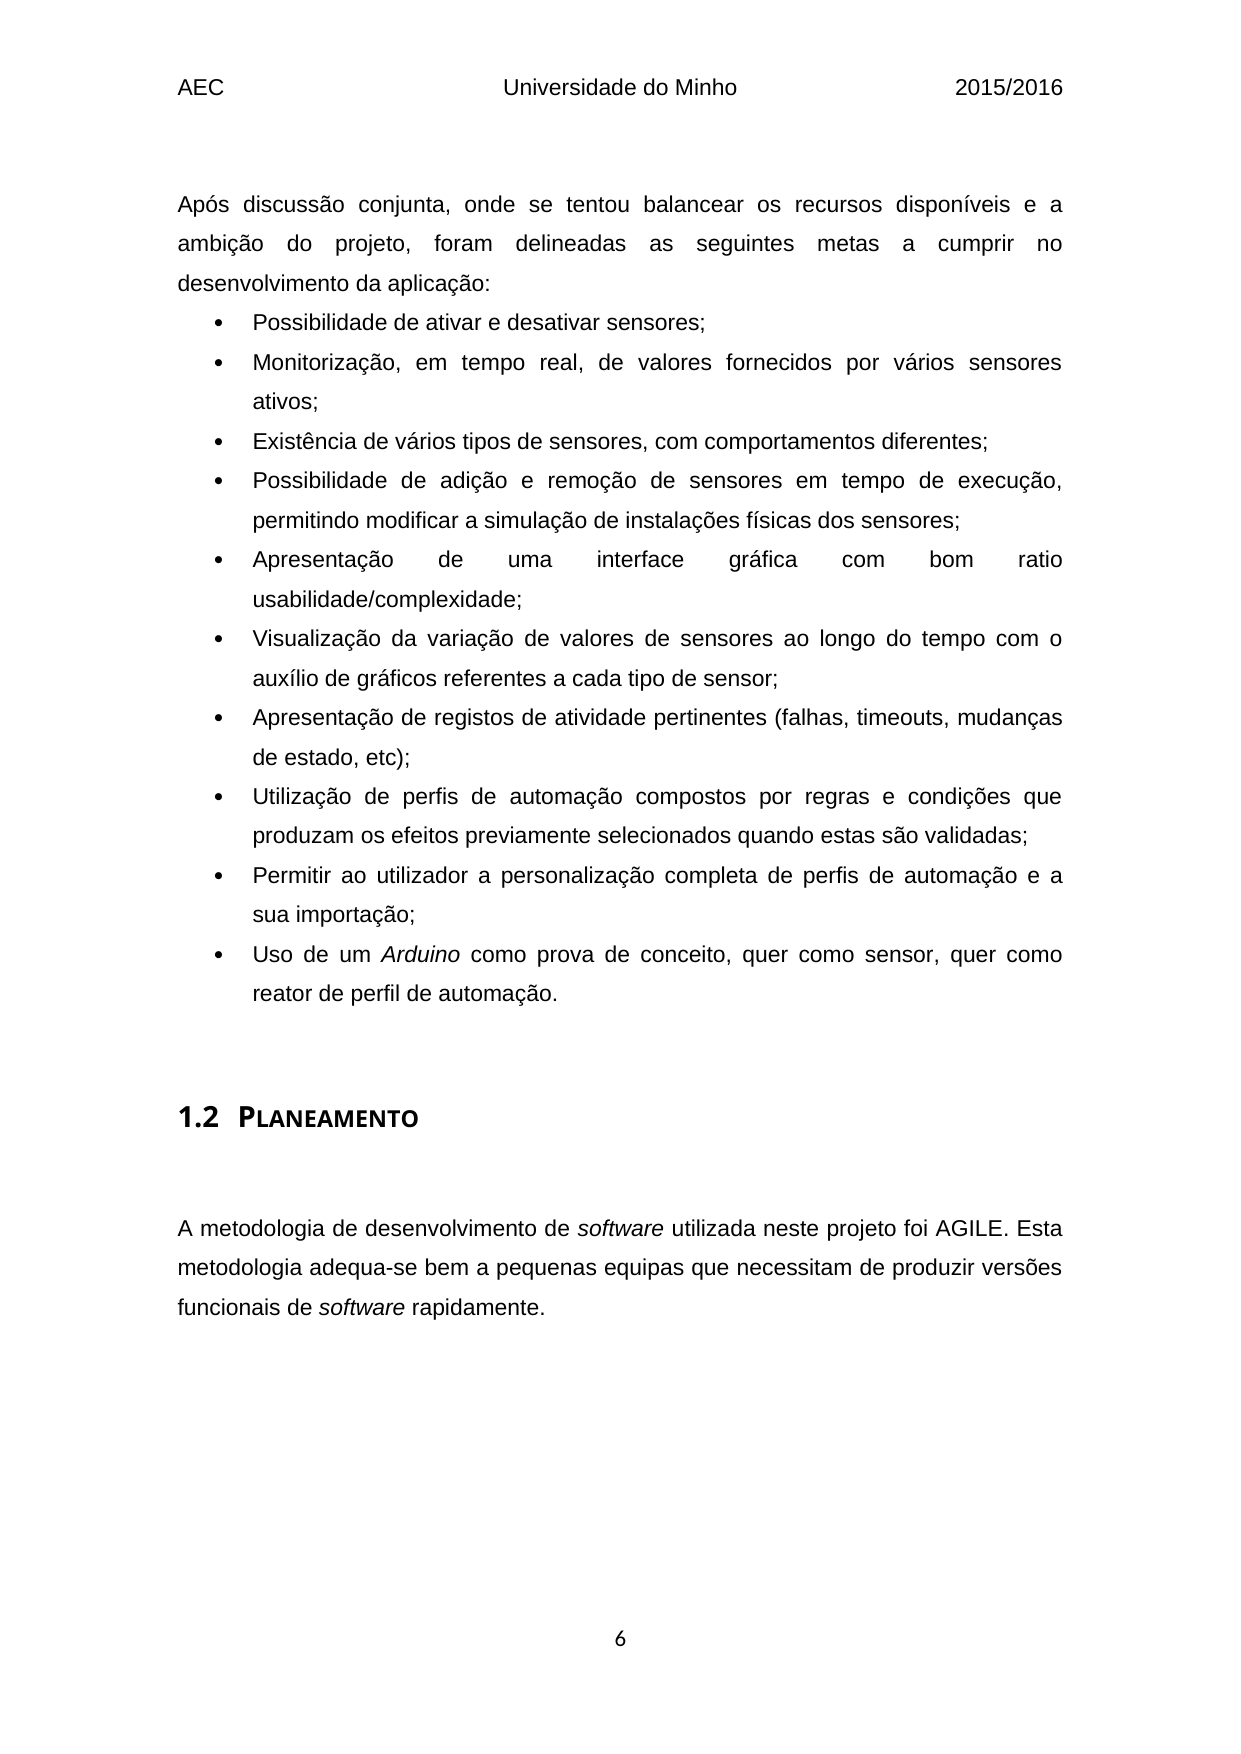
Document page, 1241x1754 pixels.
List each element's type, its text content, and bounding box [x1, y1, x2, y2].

list Visualização da variação de valores de sensores ao longo do tempo com o auxílio de gráficos referentes a cada tipo de sensor; [215, 625, 1063, 691]
subtitle Planeamento [177, 1097, 1063, 1136]
list Apresentação de registos de atividade pertinentes (falhas, timeouts, mudanças de estado, etc); [215, 704, 1063, 770]
text A metodologia de desenvolvimento de software utilizada neste projeto foi AGILE. Esta metodologia adequa-se bem a pequenas equipas que necessitam de produzir versões funcionais de software rapidamente. [177, 1215, 1063, 1320]
list Monitorização, em tempo real, de valores fornecidos por vários sensores ativos; [215, 349, 1063, 414]
text Após discussão conjunta, onde se tentou balancear os recursos disponíveis e a ambição do projeto, foram delineadas as seguintes metas a cumprir no desenvolvimento da aplicação: [177, 191, 1063, 296]
list Possibilidade de ativar e desativar sensores; [215, 309, 1063, 336]
list Possibilidade de adição e remoção de sensores em tempo de execução, permitindo modificar a simulação de instalações físicas dos sensores; [215, 467, 1063, 533]
list Permitir ao utilizador a personalização completa de perfis de automação e a sua importação; [215, 862, 1063, 928]
list Apresentação de uma interface gráfica com bom ratio usabilidade/complexidade; [215, 546, 1063, 612]
list Existência de vários tipos de sensores, com comportamentos diferentes; [215, 428, 1063, 454]
list Uso de um Arduino como prova de conceito, quer como sensor, quer como reator de perfil de automação. [215, 941, 1063, 1007]
list Utilização de perfis de automação compostos por regras e condições que produzam os efeitos previamente selecionados quando estas são validadas; [215, 783, 1063, 849]
